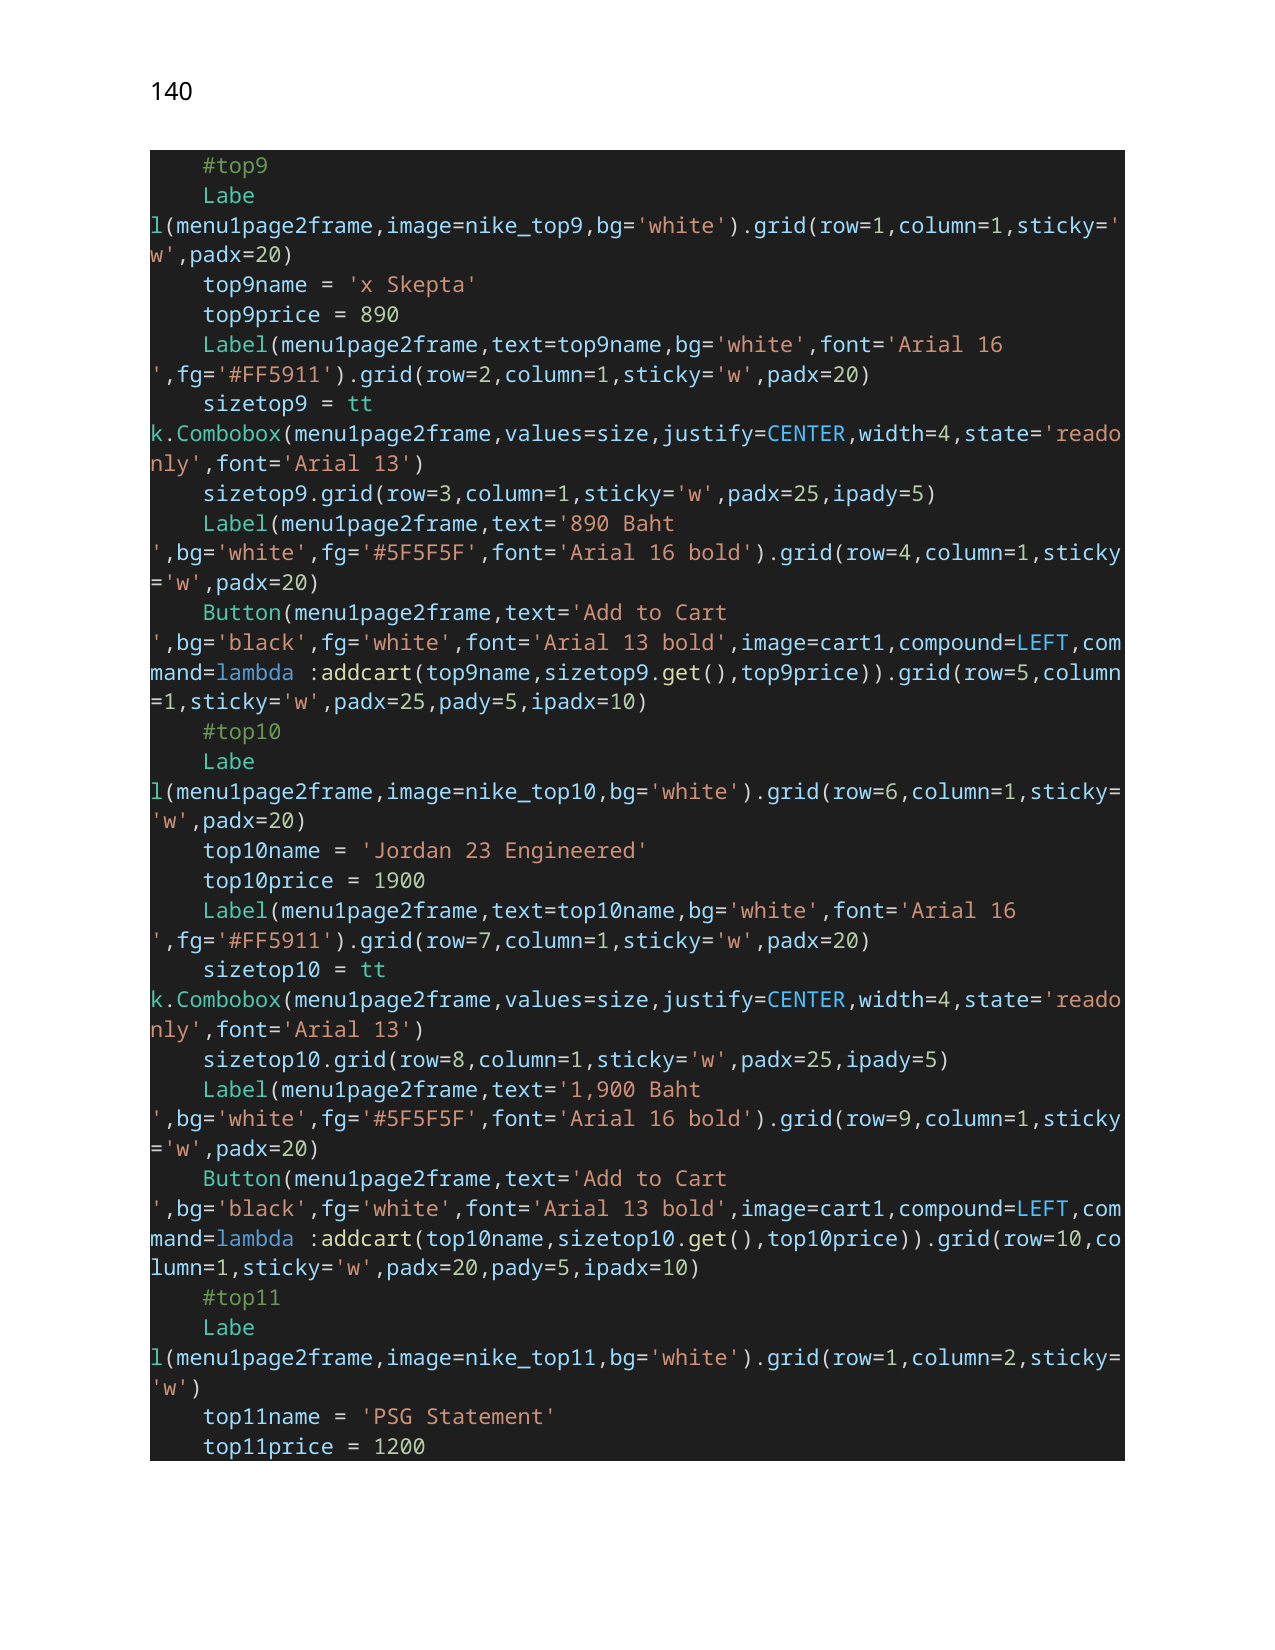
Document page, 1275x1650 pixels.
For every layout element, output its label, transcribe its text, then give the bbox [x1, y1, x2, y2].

text top10name = 'Jordan 23 Engineered' [150, 835, 1125, 865]
text #top9 [150, 150, 1125, 180]
text Button(menu1page2frame,text='Add to Cart',bg='black',fg='white',font='Arial 13 bold',image=cart1,compound=LEFT,command=lambda :addcart(top10name,sizetop10.get(),top10price)).grid(row=10,column=1,sticky='w',padx=20,pady=5,ipadx=10) [150, 1163, 1125, 1282]
text Label(menu1page2frame,text='1,900 Baht',bg='white',fg='#5F5F5F',font='Arial 16 bold').grid(row=9,column=1,sticky='w',padx=20) [150, 1073, 1125, 1163]
text #top10 [150, 716, 1125, 746]
text #top11 [150, 1282, 1125, 1312]
text top9price = 890 [150, 299, 1125, 329]
text top10price = 1900 [150, 865, 1125, 895]
text sizetop9 = ttk.Combobox(menu1page2frame,values=size,justify=CENTER,width=4,state='readonly',font='Arial 13') [150, 388, 1125, 478]
text top11name = 'PSG Statement' [150, 1401, 1125, 1431]
text Label(menu1page2frame,text=top10name,bg='white',font='Arial 16',fg='#FF5911').grid(row=7,column=1,sticky='w',padx=20) [150, 895, 1125, 954]
text sizetop9.grid(row=3,column=1,sticky='w',padx=25,ipady=5) [150, 478, 1125, 507]
text Label(menu1page2frame,image=nike_top10,bg='white').grid(row=6,column=1,sticky='w',padx=20) [150, 746, 1125, 835]
text top9name = 'x Skepta' [150, 269, 1125, 299]
text sizetop10.grid(row=8,column=1,sticky='w',padx=25,ipady=5) [150, 1044, 1125, 1073]
text Label(menu1page2frame,text=top9name,bg='white',font='Arial 16',fg='#FF5911').grid(row=2,column=1,sticky='w',padx=20) [150, 329, 1125, 388]
text sizetop10 = ttk.Combobox(menu1page2frame,values=size,justify=CENTER,width=4,state='readonly',font='Arial 13') [150, 954, 1125, 1044]
text top11price = 1200 [150, 1431, 1125, 1461]
text Label(menu1page2frame,image=nike_top9,bg='white').grid(row=1,column=1,sticky='w',padx=20) [150, 180, 1125, 269]
text Label(menu1page2frame,text='890 Baht',bg='white',fg='#5F5F5F',font='Arial 16 bold').grid(row=4,column=1,sticky='w',padx=20) [150, 507, 1125, 597]
text Button(menu1page2frame,text='Add to Cart',bg='black',fg='white',font='Arial 13 bold',image=cart1,compound=LEFT,command=lambda :addcart(top9name,sizetop9.get(),top9price)).grid(row=5,column=1,sticky='w',padx=25,pady=5,ipadx=10) [150, 597, 1125, 716]
text Label(menu1page2frame,image=nike_top11,bg='white').grid(row=1,column=2,sticky='w') [150, 1312, 1125, 1401]
